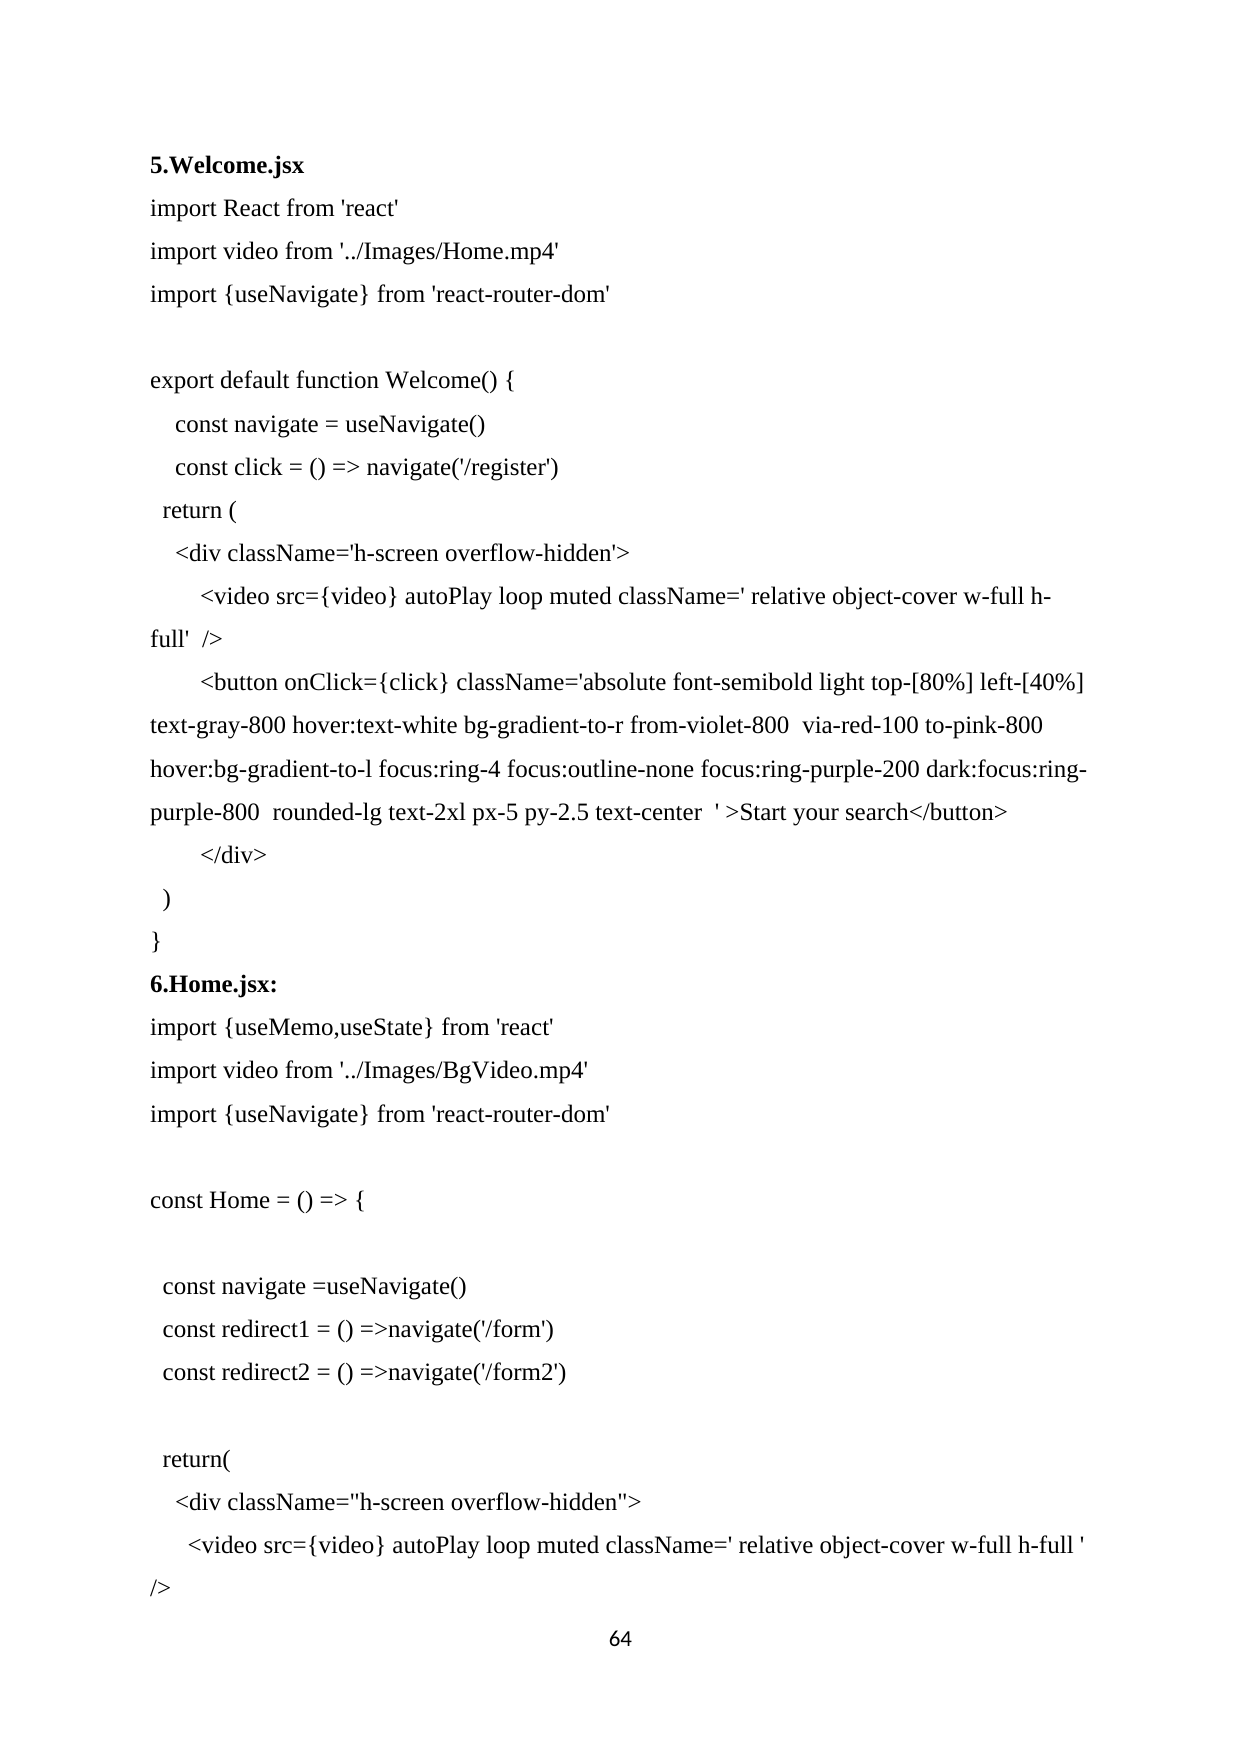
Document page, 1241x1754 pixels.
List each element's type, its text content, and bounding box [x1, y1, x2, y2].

text ) [150, 883, 1090, 912]
text export default function Welcome() { [150, 366, 1090, 394]
text const navigate =useNavigate() [150, 1271, 1090, 1300]
text <video src={video} autoPlay loop muted className=' relative object-cover w-full h-full ' /> [150, 1530, 1090, 1602]
text const redirect2 = () =>navigate('/form2') [150, 1357, 1090, 1386]
text return( [150, 1444, 1090, 1472]
text const click = () => navigate('/register') [150, 452, 1090, 481]
text const navigate = useNavigate() [150, 409, 1090, 437]
text import React from 'react' [150, 193, 1090, 222]
text const redirect1 = () =>navigate('/form') [150, 1314, 1090, 1343]
text import {useMemo,useState} from 'react' [150, 1012, 1090, 1041]
text } [150, 926, 1090, 955]
text return ( [150, 495, 1090, 524]
text const Home = () => { [150, 1185, 1090, 1214]
text <button onClick={click} className='absolute font-semibold light top-[80%] left-[40%] text-gray-800 hover:text-white bg-gradient-to-r from-violet-800 via-red-100 to-pink-800 hover:bg-gradient-to-l focus:ring-4 focus:outline-none focus:ring-purple-200 dark:focus:ring-purple-800 rounded-lg text-2xl px-5 py-2.5 text-center ' >Start your search</button> [150, 667, 1090, 826]
text <div className='h-screen overflow-hidden'> [150, 538, 1090, 567]
text <video src={video} autoPlay loop muted className=' relative object-cover w-full h-full' /> [150, 581, 1090, 653]
text 5.Welcome.jsx [150, 150, 1090, 179]
text 6.Home.jsx: [150, 969, 1090, 998]
text import {useNavigate} from 'react-router-dom' [150, 1099, 1090, 1127]
text import video from '../Images/Home.mp4' [150, 236, 1090, 265]
text <div className="h-screen overflow-hidden"> [150, 1487, 1090, 1516]
text import {useNavigate} from 'react-router-dom' [150, 279, 1090, 308]
text import video from '../Images/BgVideo.mp4' [150, 1056, 1090, 1084]
text </div> [150, 840, 1090, 869]
